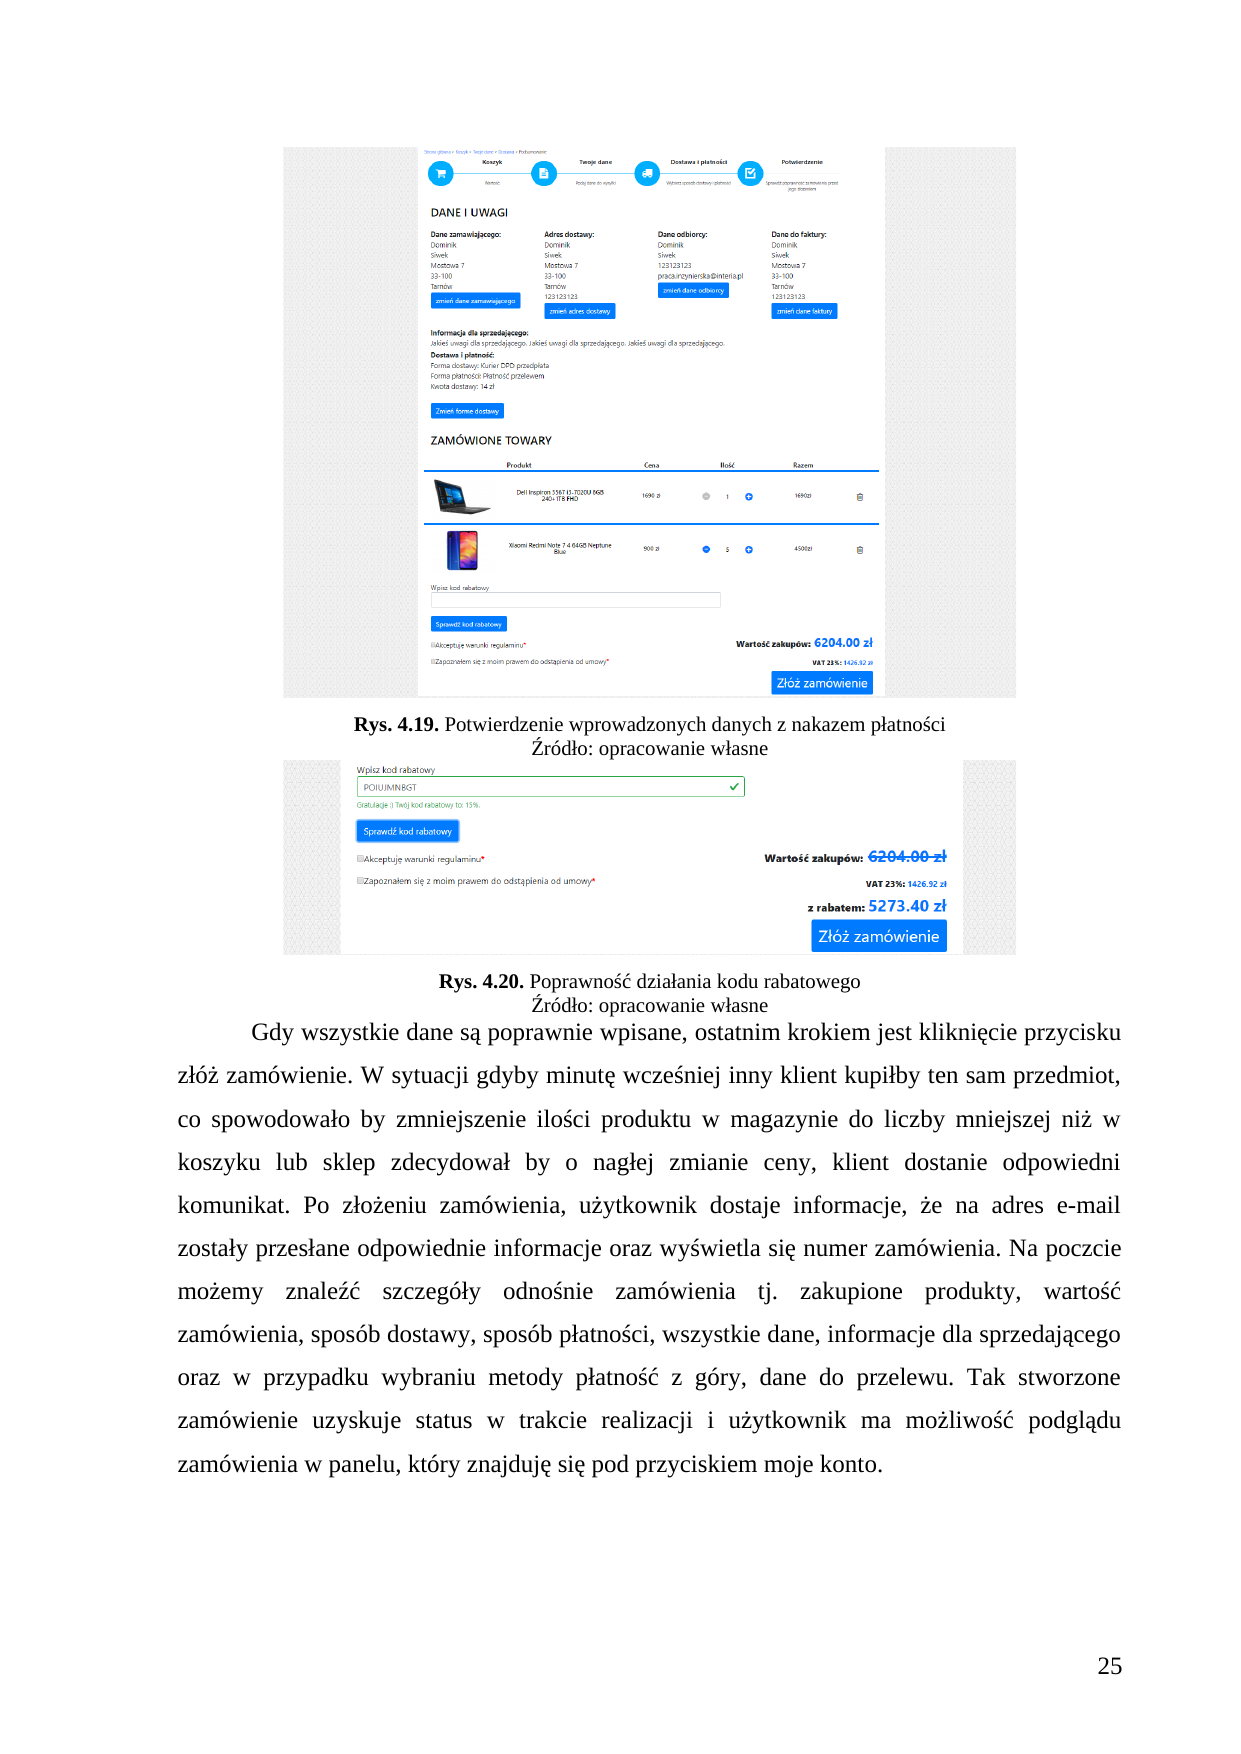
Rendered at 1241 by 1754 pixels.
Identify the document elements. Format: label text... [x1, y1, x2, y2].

picture [283, 760, 1017, 955]
picture [283, 147, 1017, 698]
text Źródło: opracowanie własne [177, 736, 1122, 760]
text Rys. 4.19. Potwierdzenie wprowadzonych danych z nakazem płatności [177, 712, 1122, 736]
text Rys. 4.20. Poprawność działania kodu rabatowego [177, 969, 1122, 993]
text Źródło: opracowanie własne [177, 993, 1122, 1017]
text Gdy wszystkie dane są poprawnie wpisane, ostatnim krokiem jest kliknięcie przycisku złóż zamówienie. W sytuacji gdyby minutę wcześniej inny klient kupiłby ten sam przedmiot, co spowodowało by zmniejszenie ilości produktu w magazynie do liczby mniejszej niż w koszyku lub sklep zdecydował by o nagłej zmianie ceny, klient dostanie odpowiedni komunikat. Po złożeniu zamówienia, użytkownik dostaje informacje, że na adres e-mail zostały przesłane odpowiednie informacje oraz wyświetla się numer zamówienia. Na poczcie możemy znaleźć szczegóły odnośnie zamówienia tj. zakupione produkty, wartość zamówienia, sposób dostawy, sposób płatności, wszystkie dane, informacje dla sprzedającego oraz w przypadku wybraniu metody płatność z góry, dane do przelewu. Tak stworzone zamówienie uzyskuje status w trakcie realizacji i użytkownik ma możliwość podglądu zamówienia w panelu, który znajduję się pod przyciskiem moje konto. [177, 1017, 1122, 1477]
